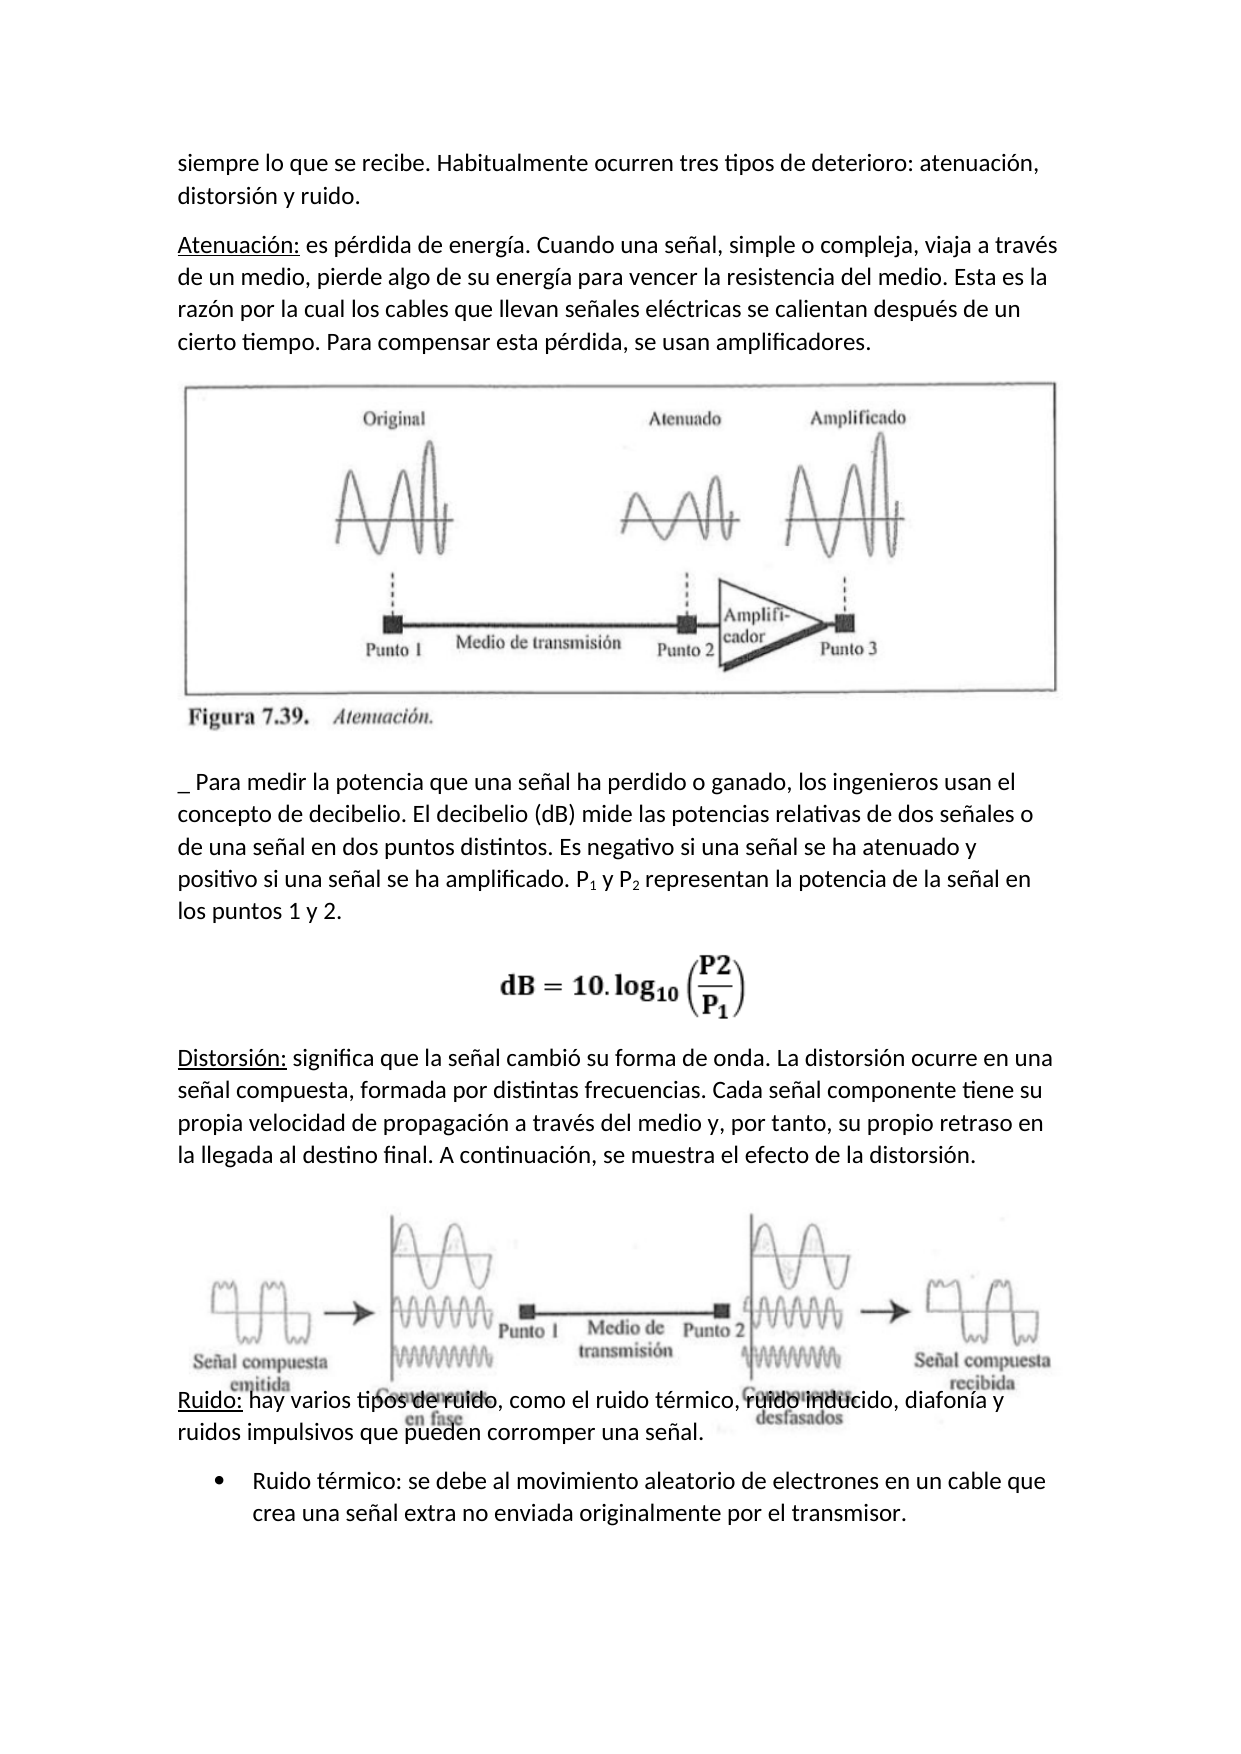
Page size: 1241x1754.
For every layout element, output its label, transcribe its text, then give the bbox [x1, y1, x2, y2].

picture [177, 1199, 1063, 1384]
text Atenuación: es pérdida de energía. Cuando una señal, simple o compleja, viaja a través de un medio, pierde algo de su energía para vencer la resistencia del medio. Esta es la razón por la cual los cables que llevan señales eléctricas se calientan después de un cierto tiempo. Para compensar esta pérdida, se usan amplificadores. [177, 229, 1063, 356]
list Ruido térmico: se debe al movimiento aleatorio de electrones en un cable que crea una señal extra no enviada originalmente por el transmisor. [215, 1465, 1063, 1528]
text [177, 148, 1063, 210]
picture [490, 946, 750, 1030]
text Distorsión: significa que la señal cambió su forma de onda. La distorsión ocurre en una señal compuesta, formada por distintas frecuencias. Cada señal componente tiene su propia velocidad de propagación a través del medio y, por tanto, su propio retraso en la llegada al destino final. A continuación, se muestra el efecto de la distorsión. [177, 1042, 1063, 1170]
text _ Para medir la potencia que una señal ha perdido o ganado, los ingenieros usan el concepto de decibelio. El decibelio (dB) mide las potencias relativas de dos señales o de una señal en dos puntos distintos. Es negativo si una señal se ha atenuado y positivo si una señal se ha amplificado. P1 y P2 representan la potencia de la señal en los puntos 1 y 2. [177, 766, 1063, 926]
picture [177, 377, 1063, 732]
text Ruido: hay varios tipos de ruido, como el ruido térmico, ruido inducido, diafonía y ruidos impulsivos que pueden corromper una señal. [177, 1384, 1063, 1447]
